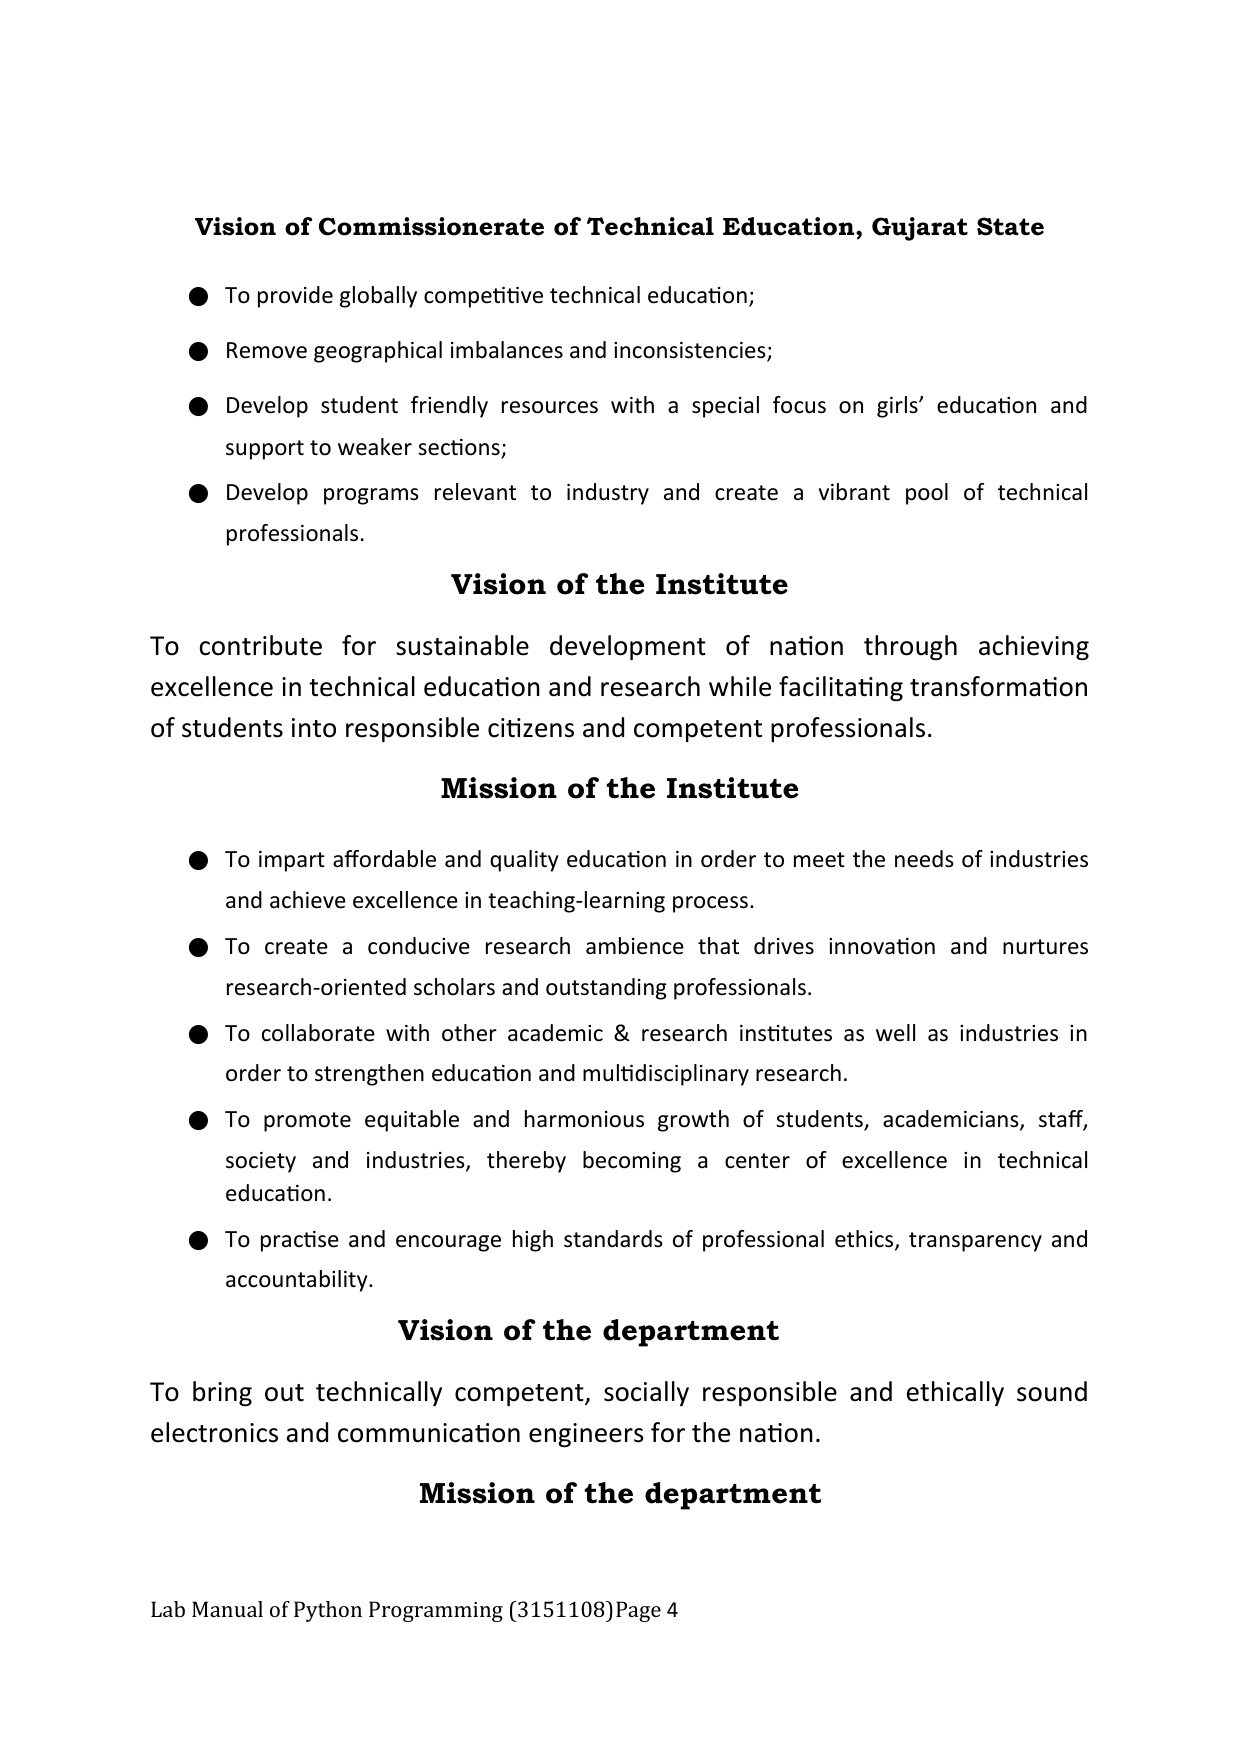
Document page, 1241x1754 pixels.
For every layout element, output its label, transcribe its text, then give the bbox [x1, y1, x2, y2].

list To create a conducive research ambience that drives innovation and nurtures research-oriented scholars and outstanding professionals. [187, 917, 1090, 1002]
text To contribute for sustainable development of nation through achieving excellence in technical education and research while facilitating transformation of students into responsible citizens and competent professionals. [150, 627, 1090, 744]
text Vision of the Institute [150, 567, 1090, 601]
list Develop programs relevant to industry and create a vibrant pool of technical professionals. [187, 463, 1090, 548]
list To promote equitable and harmonious growth of students, academicians, staff, society and industries, thereby becoming a center of excellence in technical education. [187, 1091, 1090, 1208]
list Develop student friendly resources with a special focus on girls’ education and support to weaker sections; [187, 377, 1090, 461]
text Mission of the department [150, 1476, 1090, 1510]
list To impart affordable and quality education in order to meet the needs of industries and achieve excellence in teaching-learning process. [187, 831, 1090, 915]
list To provide globally competitive technical education; [187, 266, 1090, 318]
text Mission of the Institute [150, 771, 1090, 805]
list Remove geographical imbalances and inconsistencies; [187, 322, 1090, 373]
list To practise and encourage high standards of professional ethics, transparency and accountability. [187, 1210, 1090, 1294]
text Vision of Commissionerate of Technical Education, Gujarat State [150, 212, 1090, 241]
list To collaborate with other academic & research institutes as well as industries in order to strengthen education and multidisciplinary research. [187, 1004, 1090, 1088]
text Vision of the department [87, 1313, 1090, 1347]
text To bring out technically competent, socially responsible and ethically sound electronics and communication engineers for the nation. [150, 1373, 1090, 1450]
